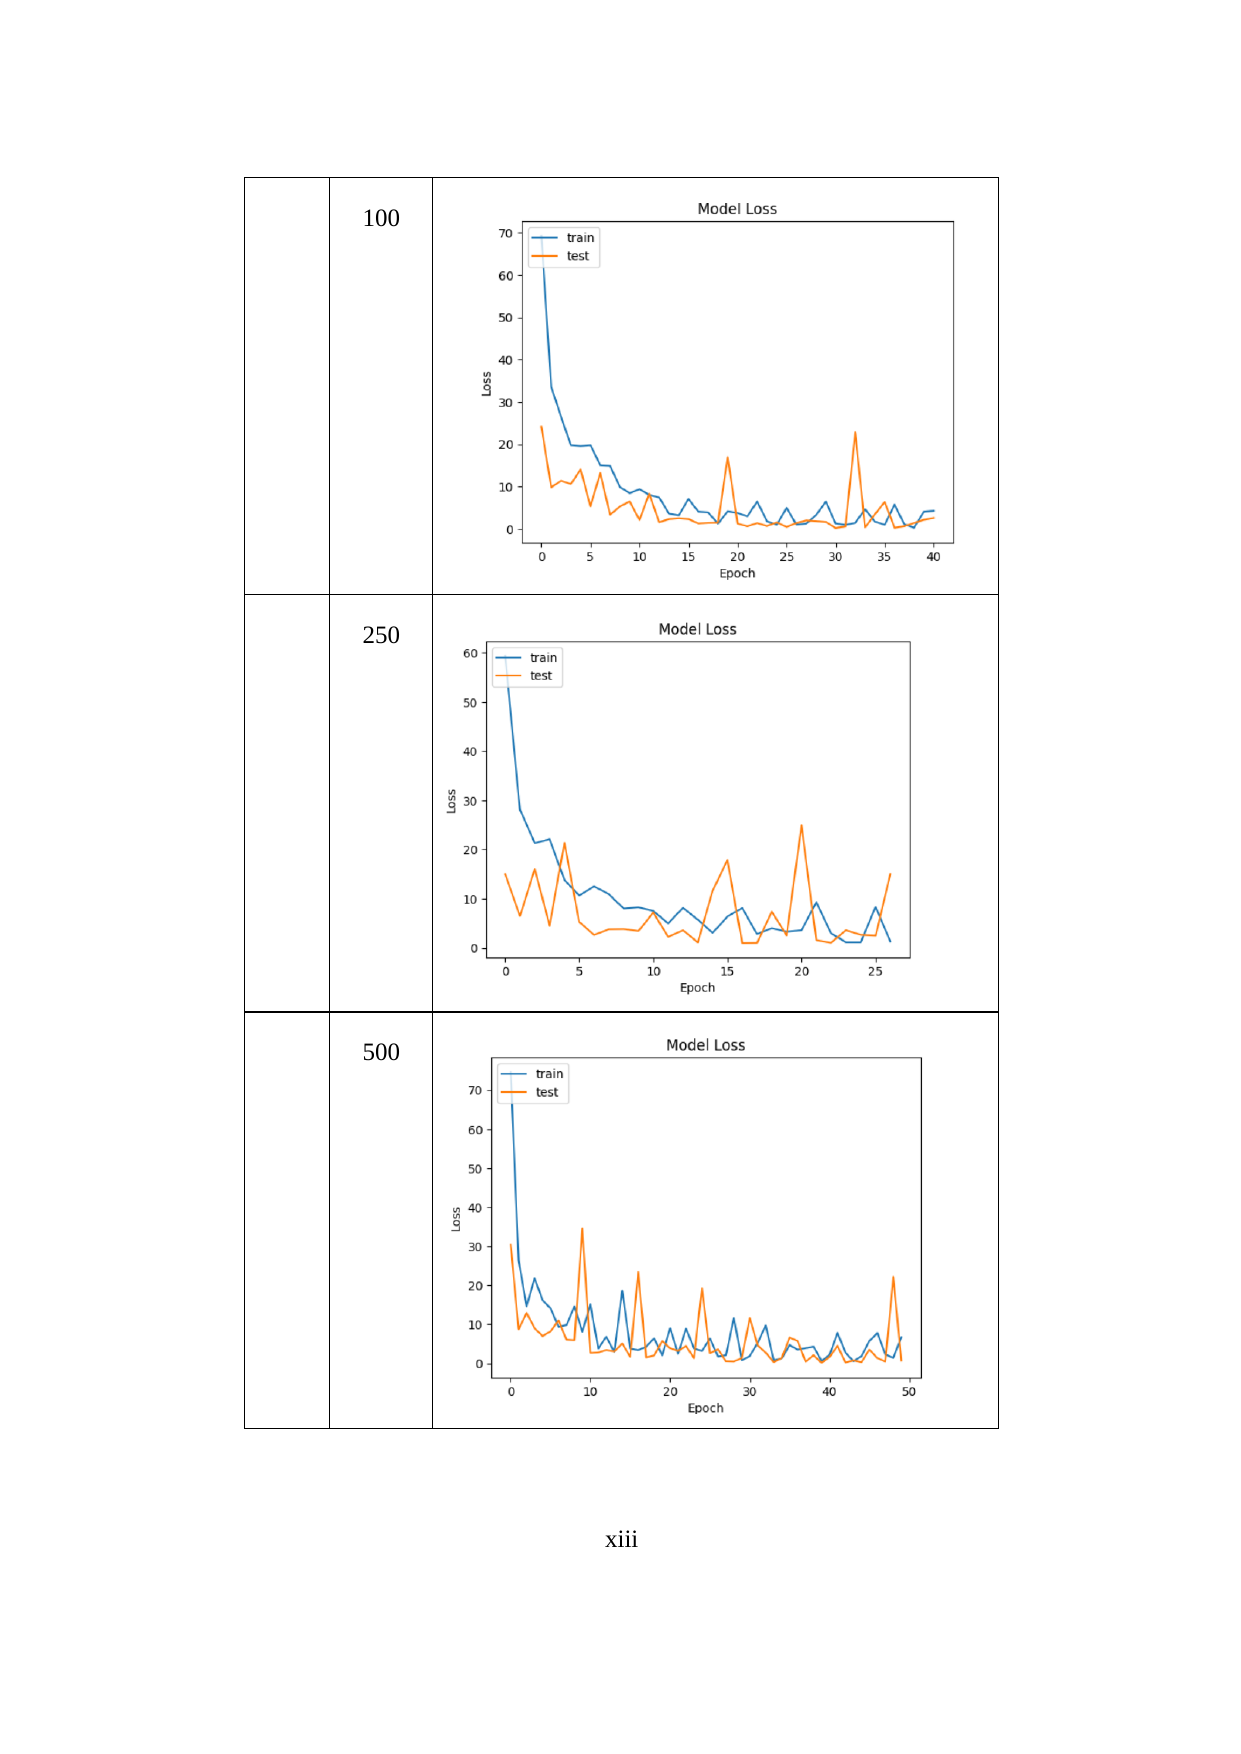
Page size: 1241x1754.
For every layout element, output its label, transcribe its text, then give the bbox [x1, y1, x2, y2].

picture [475, 203, 957, 580]
table_cell [245, 178, 329, 594]
table_cell [245, 595, 329, 1011]
picture [443, 619, 914, 998]
table_cell [433, 1013, 998, 1428]
picture [443, 1037, 926, 1414]
table_cell 500 [330, 1013, 432, 1428]
table_cell [245, 1013, 329, 1428]
table_cell 250 [330, 595, 432, 1011]
table_cell [433, 178, 998, 594]
table_cell [433, 595, 998, 1011]
table_cell 100 [330, 178, 432, 594]
